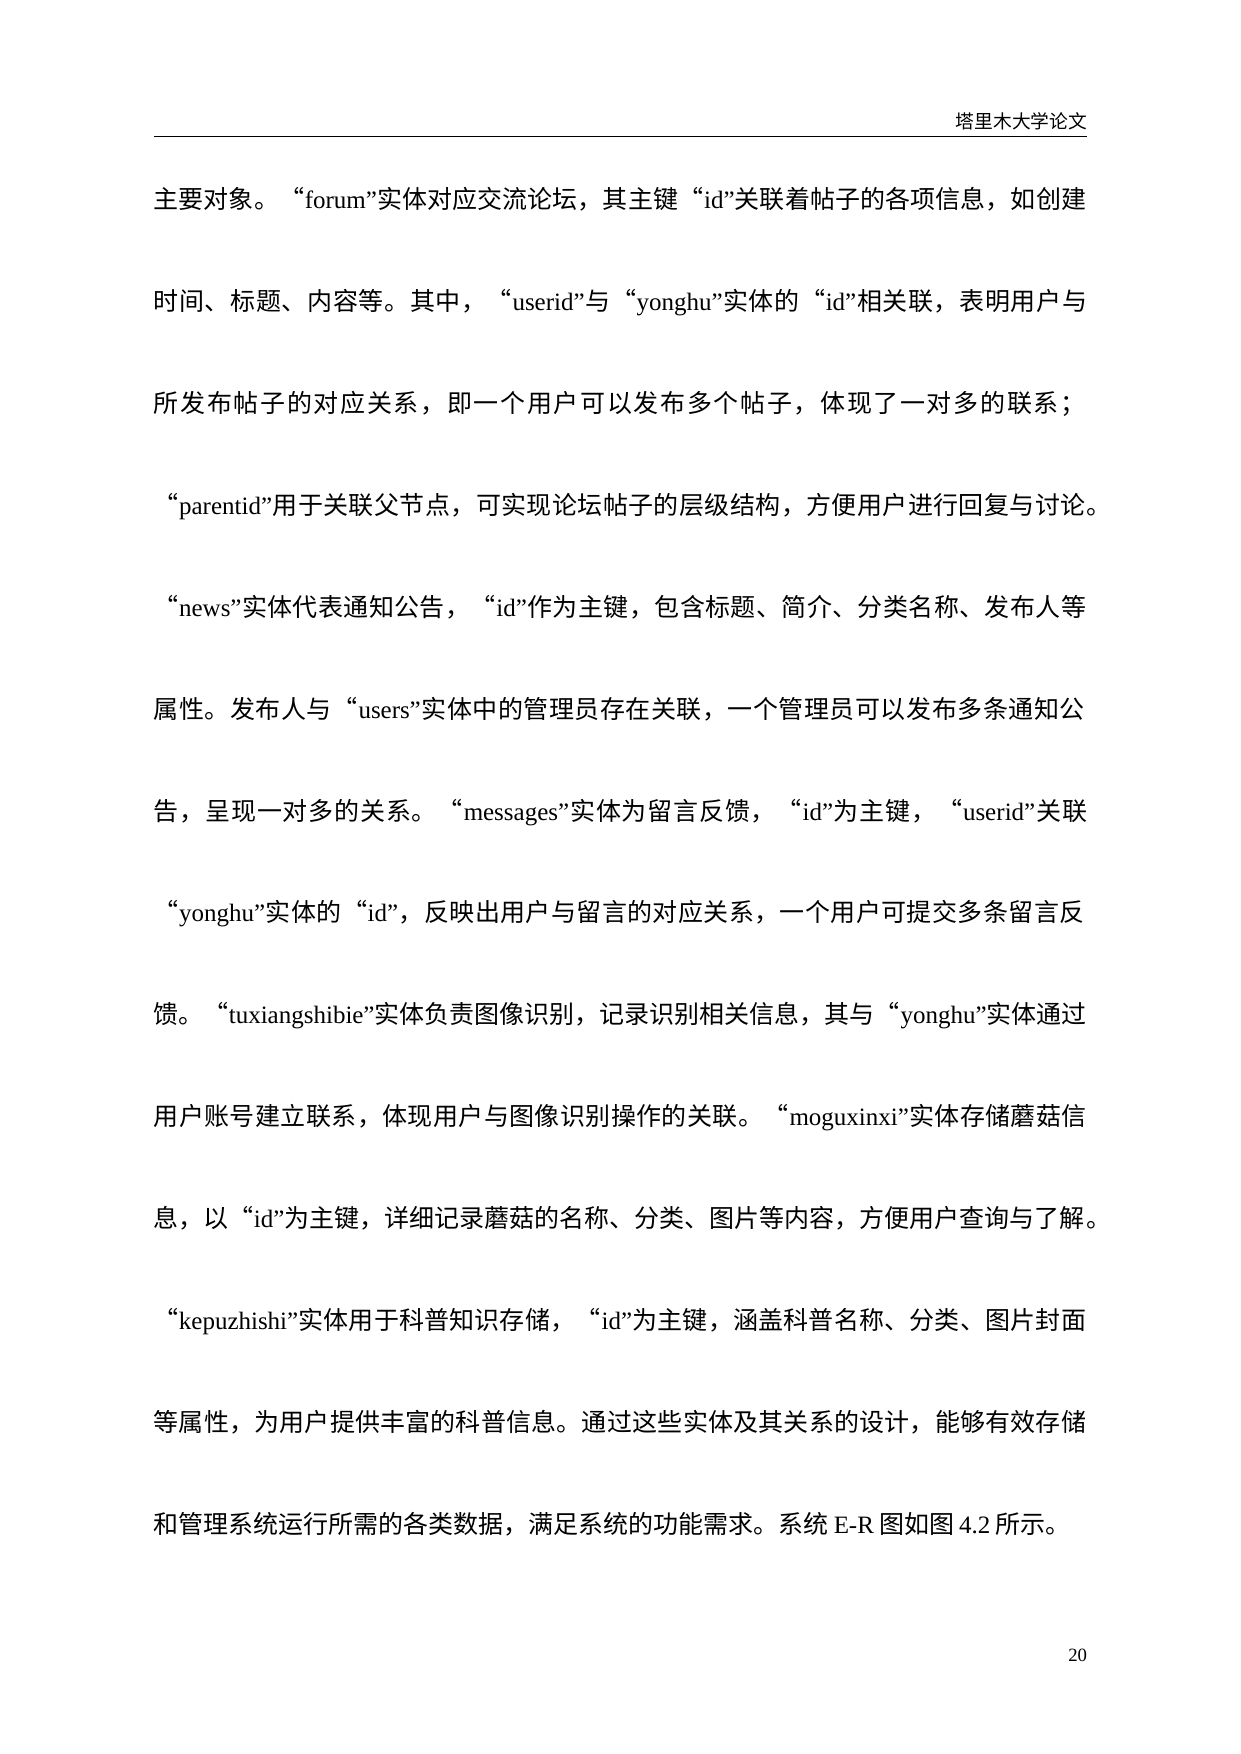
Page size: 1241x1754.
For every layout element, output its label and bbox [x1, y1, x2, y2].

text [153, 164, 1087, 1556]
